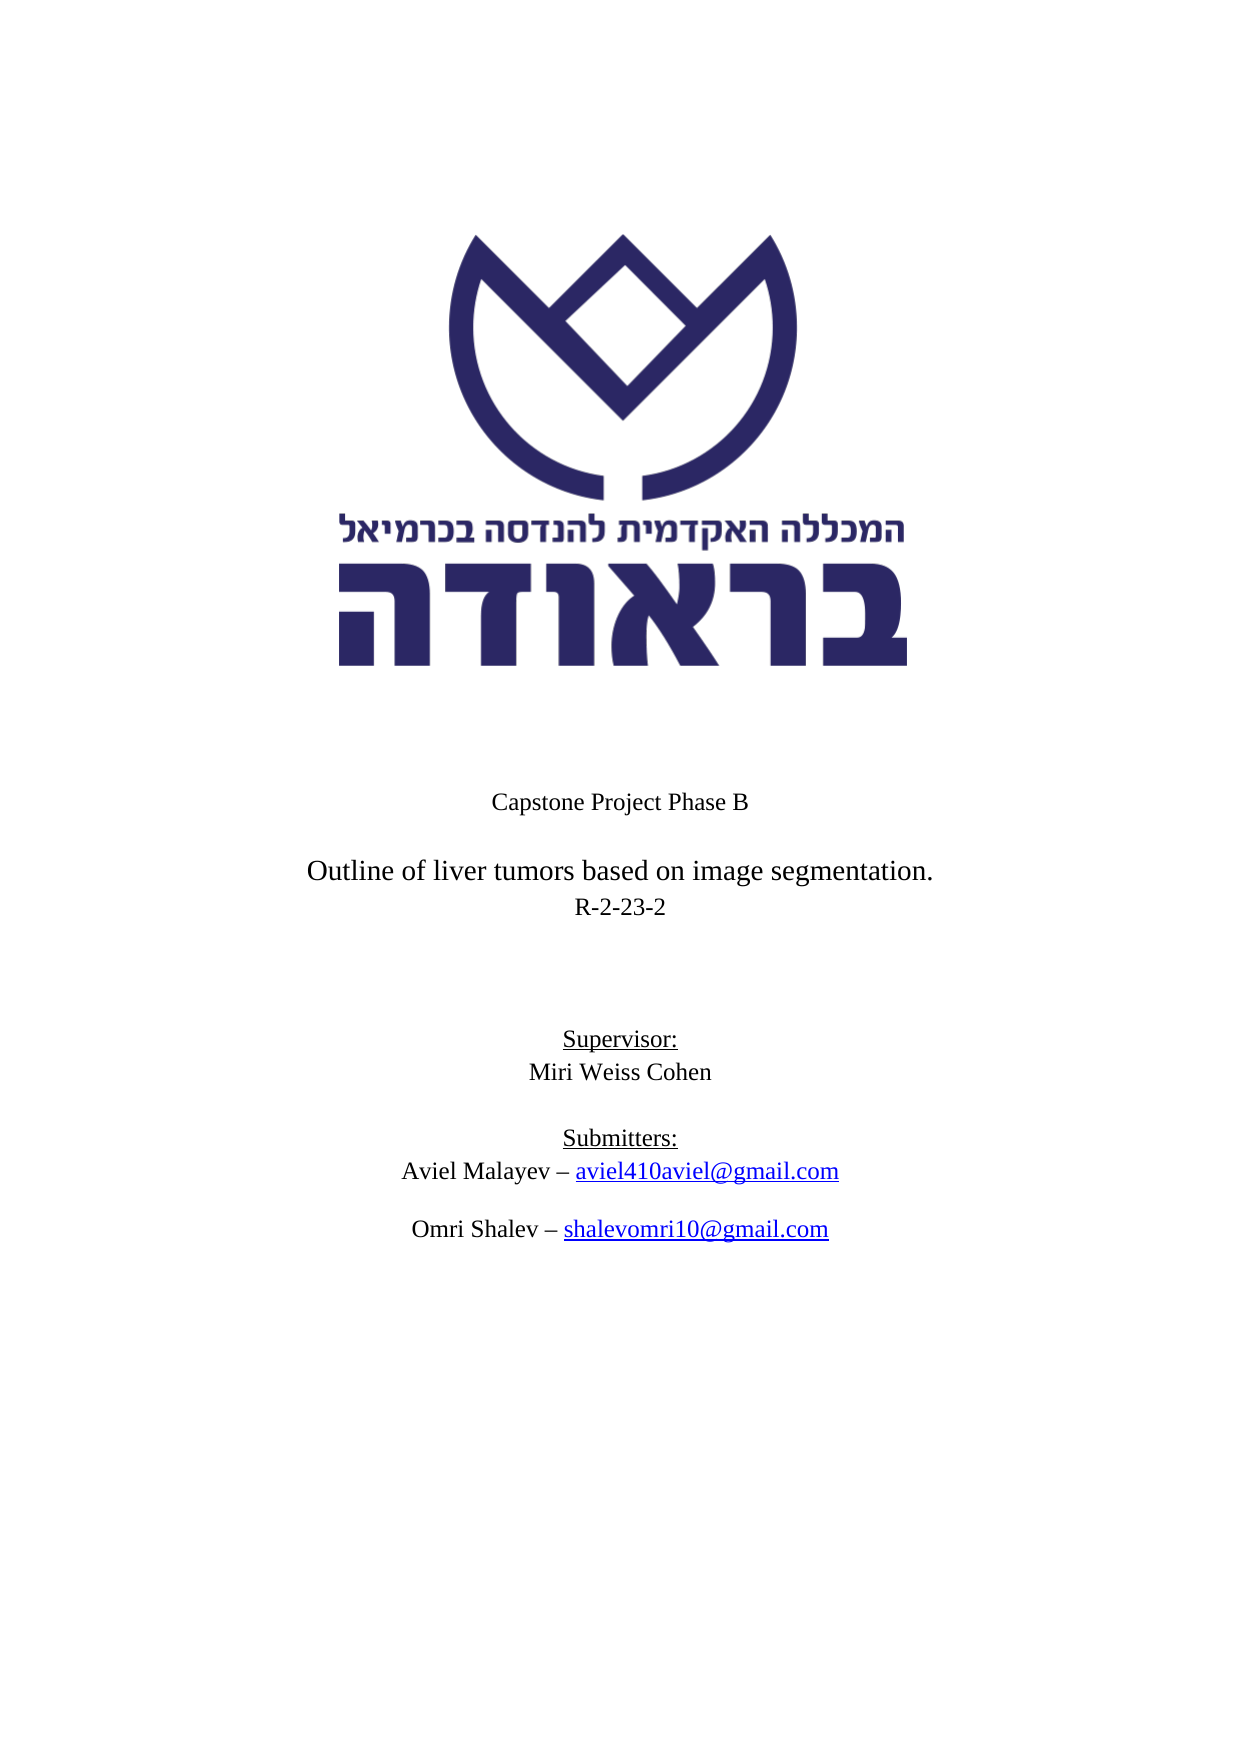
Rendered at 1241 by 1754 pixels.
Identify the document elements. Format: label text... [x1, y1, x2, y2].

text Miri Weiss Cohen [187, 1057, 1053, 1086]
text R-2-23-2 [187, 892, 1053, 921]
text Outline of liver tumors based on image segmentation. [187, 853, 1053, 887]
text Submitters: [187, 1123, 1053, 1152]
text Omri Shalev – shalevomri10@gmail.com [187, 1214, 1053, 1243]
text Aviel Malayev – aviel410aviel@gmail.com [187, 1156, 1053, 1185]
text Supervisor: [187, 1024, 1053, 1053]
text Capstone Project Phase B [187, 787, 1053, 816]
picture [323, 150, 924, 750]
